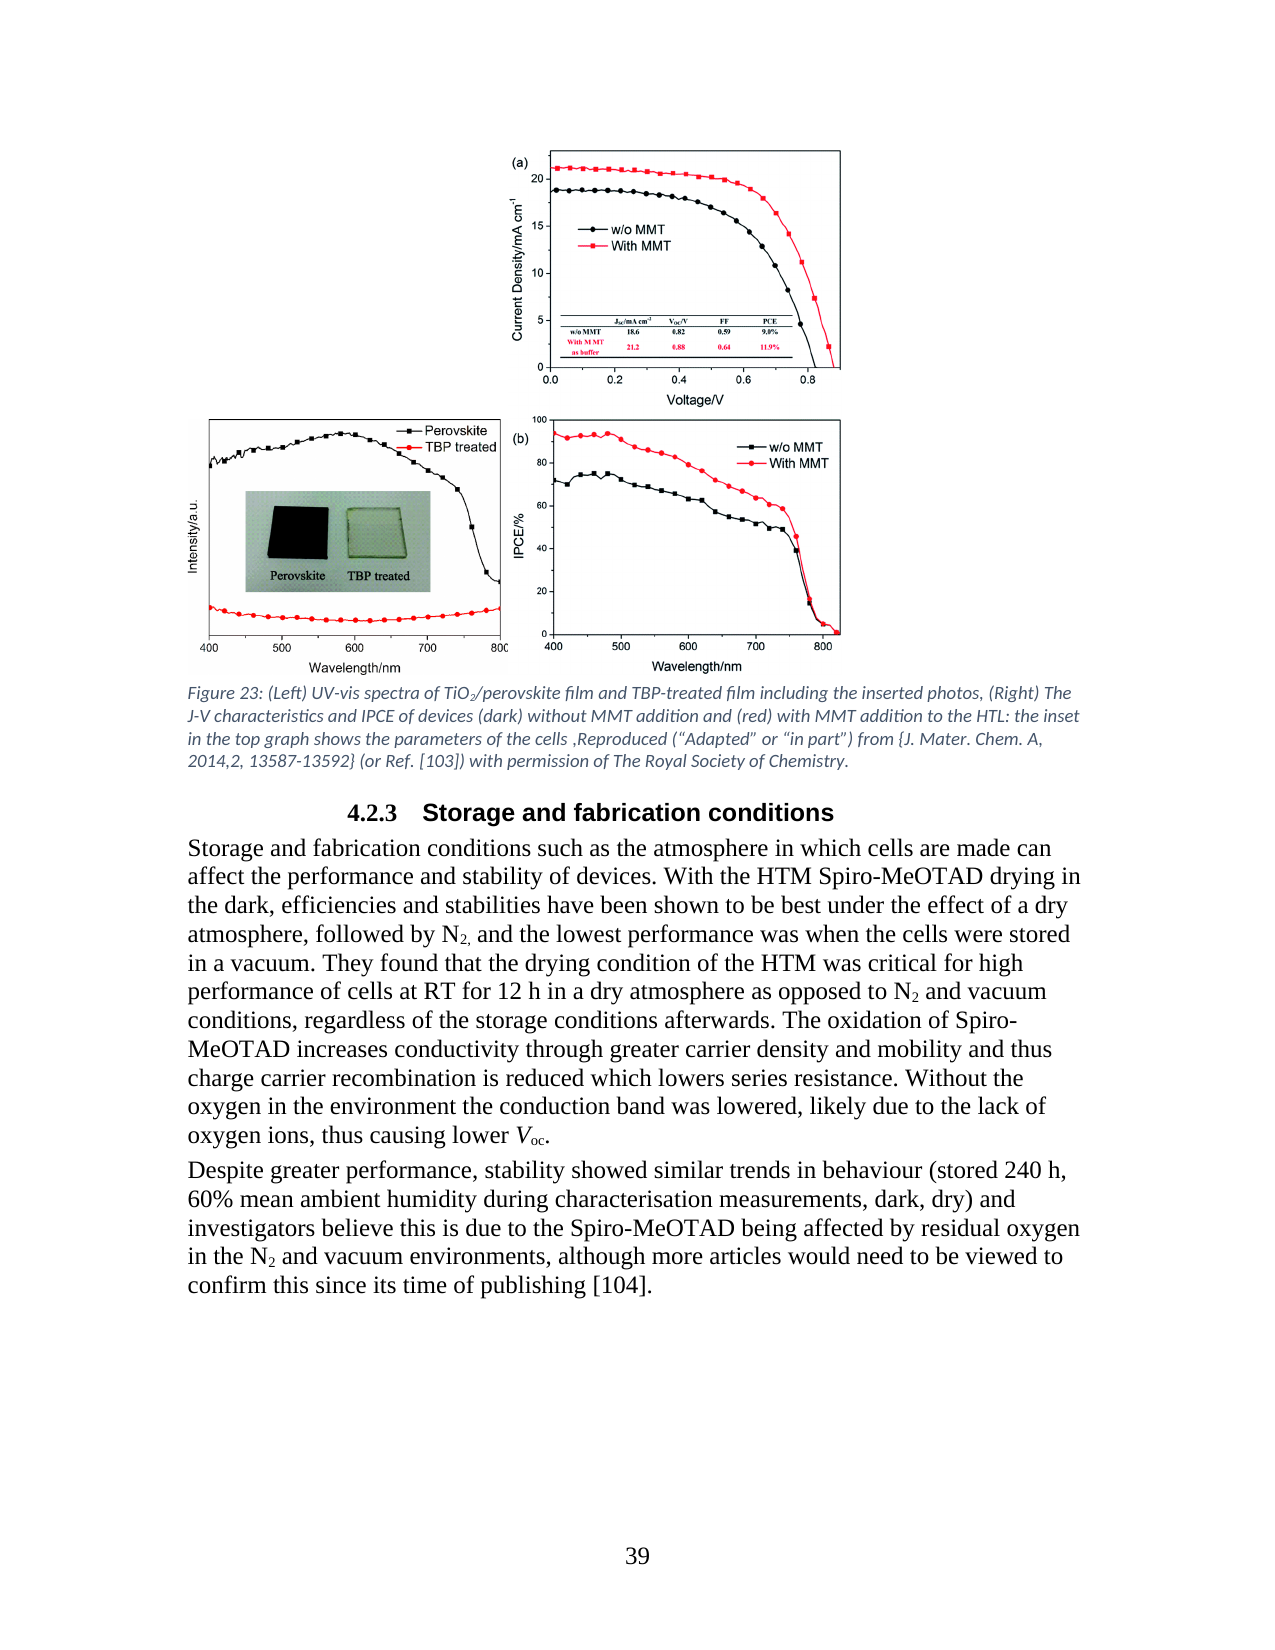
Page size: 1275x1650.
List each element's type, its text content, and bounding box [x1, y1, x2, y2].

subtitle Storage and fabrication conditions [347, 797, 1087, 826]
text Storage and fabrication conditions such as the atmosphere in which cells are made can affect the performance and stability of devices. With the HTM Spiro-MeOTAD drying in the dark, efficiencies and stabilities have been shown to be best under the effect of a dry atmosphere, followed by N2, and the lowest performance was when the cells were stored in a vacuum. They found that the drying condition of the HTM was critical for high performance of cells at RT for 12 h in a dry atmosphere as opposed to N2 and vacuum conditions, regardless of the storage conditions afterwards. The oxidation of Spiro-MeOTAD increases conductivity through greater carrier density and mobility and thus charge carrier recombination is reduced which lowers series resistance. Without the oxygen in the environment the conduction band was lowered, likely due to the lack of oxygen ions, thus causing lower Voc. [187, 833, 1087, 1149]
picture [187, 150, 842, 675]
text Despite greater performance, stability showed similar trends in behaviour (stored 240 h, 60% mean ambient humidity during characterisation measurements, dark, dry) and investigators believe this is due to the Spiro-MeOTAD being affected by residual oxygen in the N2 and vacuum environments, although more articles would need to be viewed to confirm this since its time of publishing [104]. [187, 1155, 1087, 1299]
